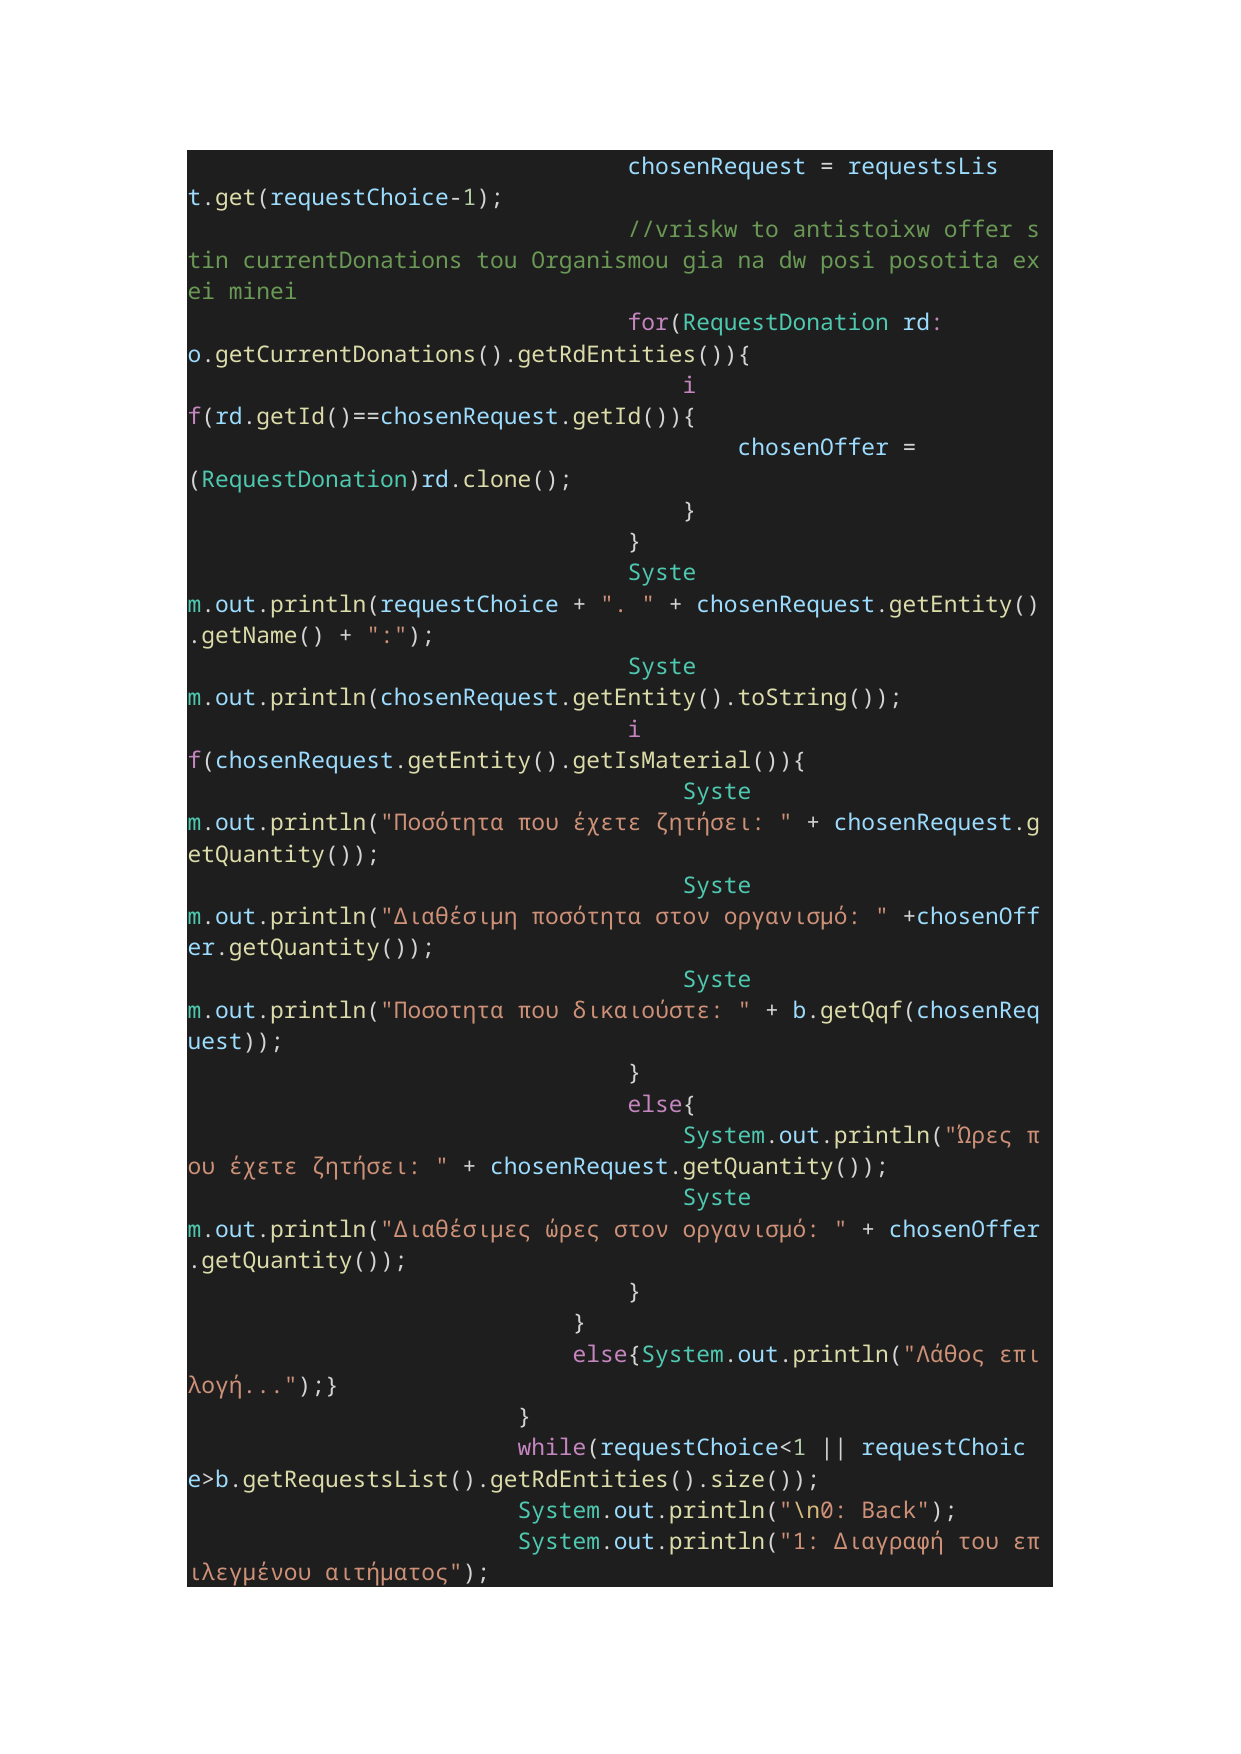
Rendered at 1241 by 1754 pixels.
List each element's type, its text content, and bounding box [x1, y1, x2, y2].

text System.out.println("Ποσότητα που έχετε ζητήσει: " + chosenRequest.getQuantity()); [187, 775, 1053, 869]
text System.out.println("Διαθέσιμες ώρες στον οργανισμό: " + chosenOffer.getQuantity()); [187, 1181, 1053, 1275]
text System.out.println("1: Διαγραφή του επιλεγμένου αιτήματος"); [187, 1525, 1053, 1587]
text chosenOffer = (RequestDonation)rd.clone(); [187, 431, 1053, 494]
text //vriskw to antistoixw offer stin currentDonations tou Organismou gia na dw posi posotita exei minei [187, 212, 1053, 306]
text System.out.println(chosenRequest.getEntity().toString()); [187, 650, 1053, 712]
text System.out.println("Διαθέσιμη ποσότητα στον οργανισμό: " +chosenOffer.getQuantity()); [187, 869, 1053, 962]
text else{ [187, 1087, 1053, 1119]
text if(rd.getId()==chosenRequest.getId()){ [187, 369, 1053, 431]
text } [187, 1275, 1053, 1306]
text } [187, 525, 1053, 556]
text chosenRequest = requestsList.get(requestChoice-1); [187, 150, 1053, 212]
text } [187, 1056, 1053, 1087]
text while(requestChoice<1 || requestChoice>b.getRequestsList().getRdEntities().size()); [187, 1431, 1053, 1494]
text } [187, 494, 1053, 525]
text System.out.println("\n0: Back"); [187, 1494, 1053, 1525]
text for(RequestDonation rd: o.getCurrentDonations().getRdEntities()){ [187, 306, 1053, 369]
text System.out.println(requestChoice + ". " + chosenRequest.getEntity().getName() + ":"); [187, 556, 1053, 650]
text } [187, 1400, 1053, 1431]
text if(chosenRequest.getEntity().getIsMaterial()){ [187, 712, 1053, 775]
text } [187, 1306, 1053, 1337]
text System.out.println("Ώρες που έχετε ζητήσει: " + chosenRequest.getQuantity()); [187, 1119, 1053, 1181]
text else{System.out.println("Λάθος επιλογή...");} [187, 1337, 1053, 1400]
text System.out.println("Ποσοτητα που δικαιούστε: " + b.getQqf(chosenRequest)); [187, 962, 1053, 1056]
